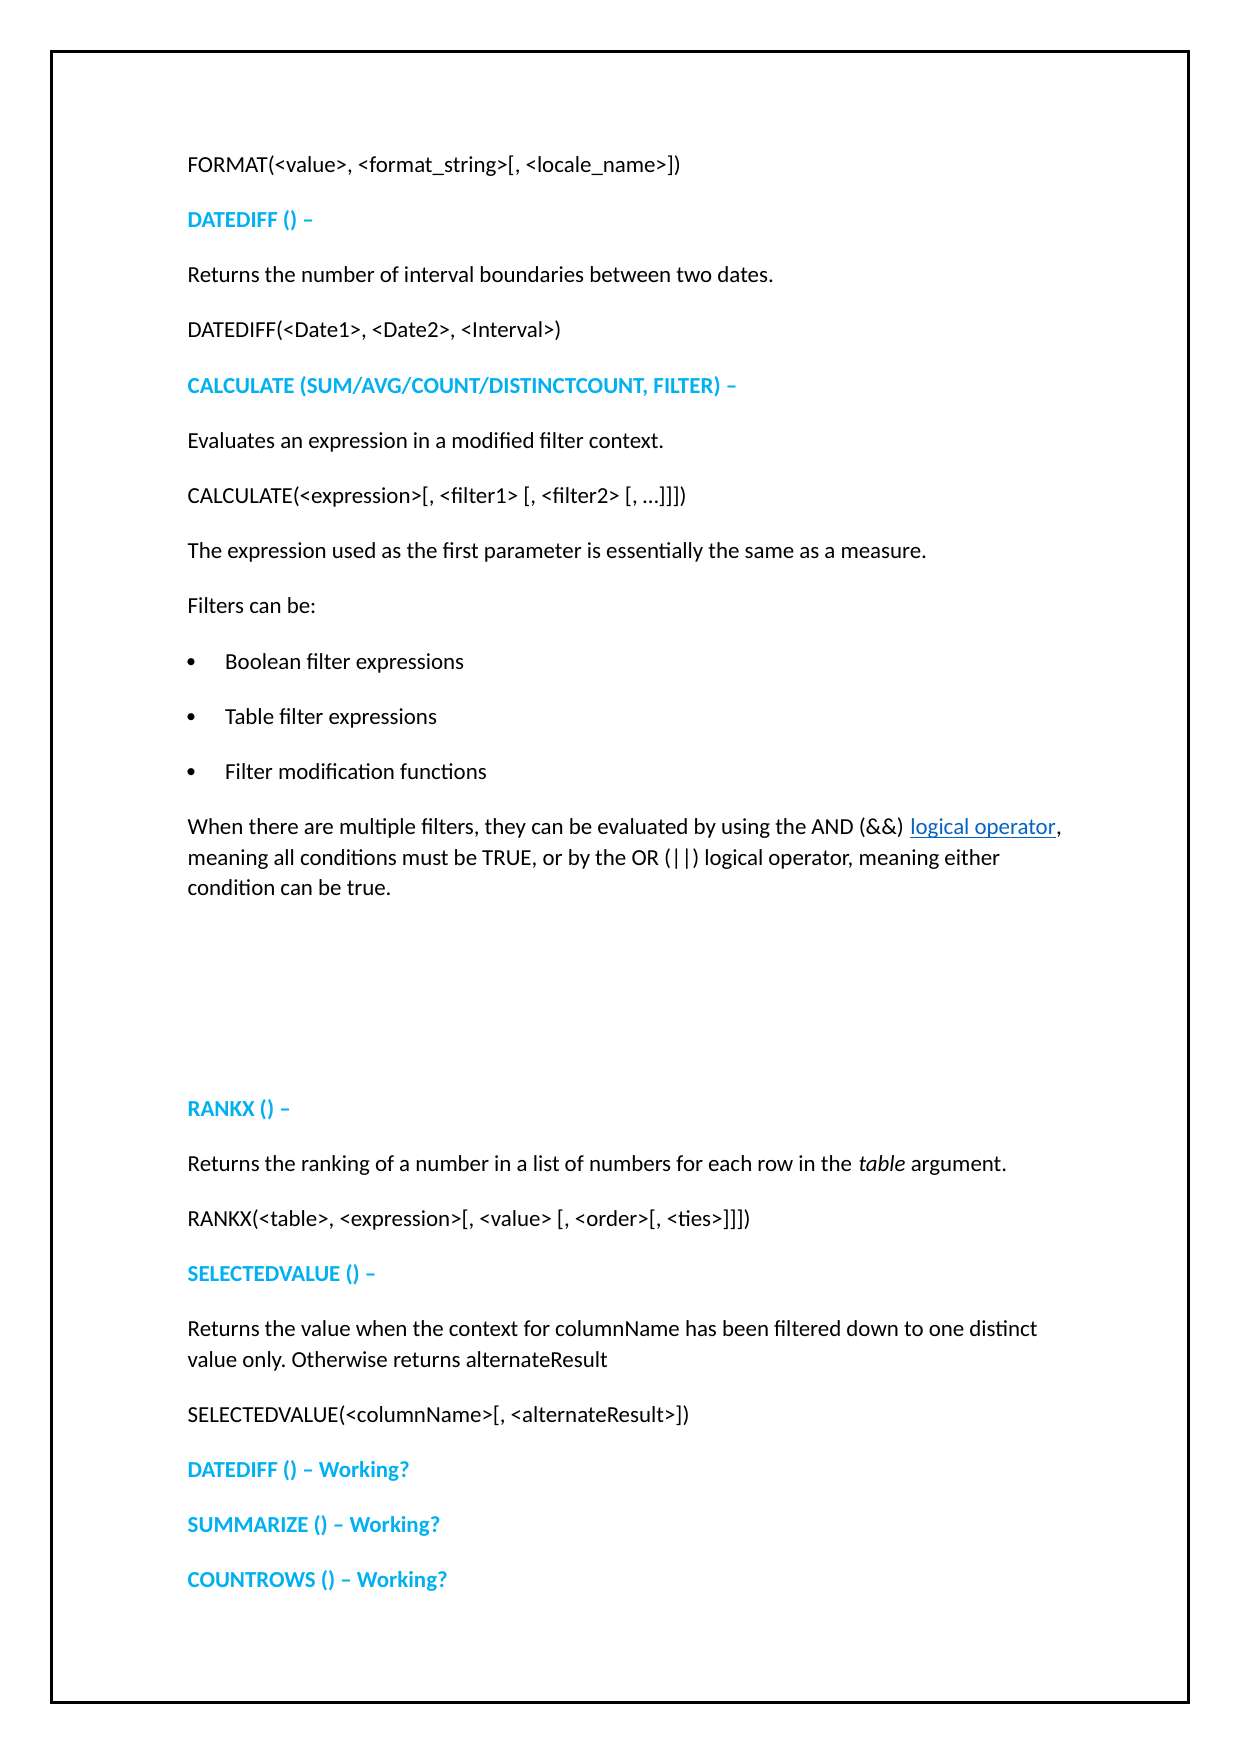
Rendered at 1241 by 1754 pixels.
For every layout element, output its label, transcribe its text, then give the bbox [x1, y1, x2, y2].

text The expression used as the first parameter is essentially the same as a measure. [187, 536, 1090, 564]
text When there are multiple filters, they can be evaluated by using the AND (&&) logical operator, meaning all conditions must be TRUE, or by the OR (||) logical operator, meaning either condition can be true. [187, 812, 1090, 901]
text Returns the number of interval boundaries between two dates. [187, 260, 1090, 288]
list Filter modification functions [187, 757, 1090, 785]
text SELECTEDVALUE(<columnName>[, <alternateResult>]) [187, 1400, 1090, 1428]
text Filters can be: [187, 592, 1090, 620]
text RANKX(<table>, <expression>[, <value> [, <order>[, <ties>]]]) [187, 1204, 1090, 1232]
list Table filter expressions [187, 702, 1090, 730]
text RANKX () – [187, 1094, 1090, 1122]
list Boolean filter expressions [187, 647, 1090, 675]
text DATEDIFF(<Date1>, <Date2>, <Interval>) [187, 316, 1090, 344]
text DATEDIFF () – [187, 205, 1090, 233]
text SUMMARIZE () – Working? [187, 1510, 1090, 1538]
text SELECTEDVALUE () – [187, 1259, 1090, 1287]
text Returns the value when the context for columnName has been filtered down to one distinct value only. Otherwise returns alternateResult [187, 1314, 1090, 1373]
text DATEDIFF () – Working? [187, 1455, 1090, 1483]
text Evaluates an expression in a modified filter context. [187, 426, 1090, 454]
text COUNTROWS () – Working? [187, 1566, 1090, 1594]
text FORMAT(<value>, <format_string>[, <locale_name>]) [187, 150, 1090, 178]
text Returns the ranking of a number in a list of numbers for each row in the table argument. [187, 1149, 1090, 1177]
text CALCULATE (SUM/AVG/COUNT/DISTINCTCOUNT, FILTER) – [187, 371, 1090, 399]
text CALCULATE(<expression>[, <filter1> [, <filter2> [, …]]]) [187, 481, 1090, 509]
